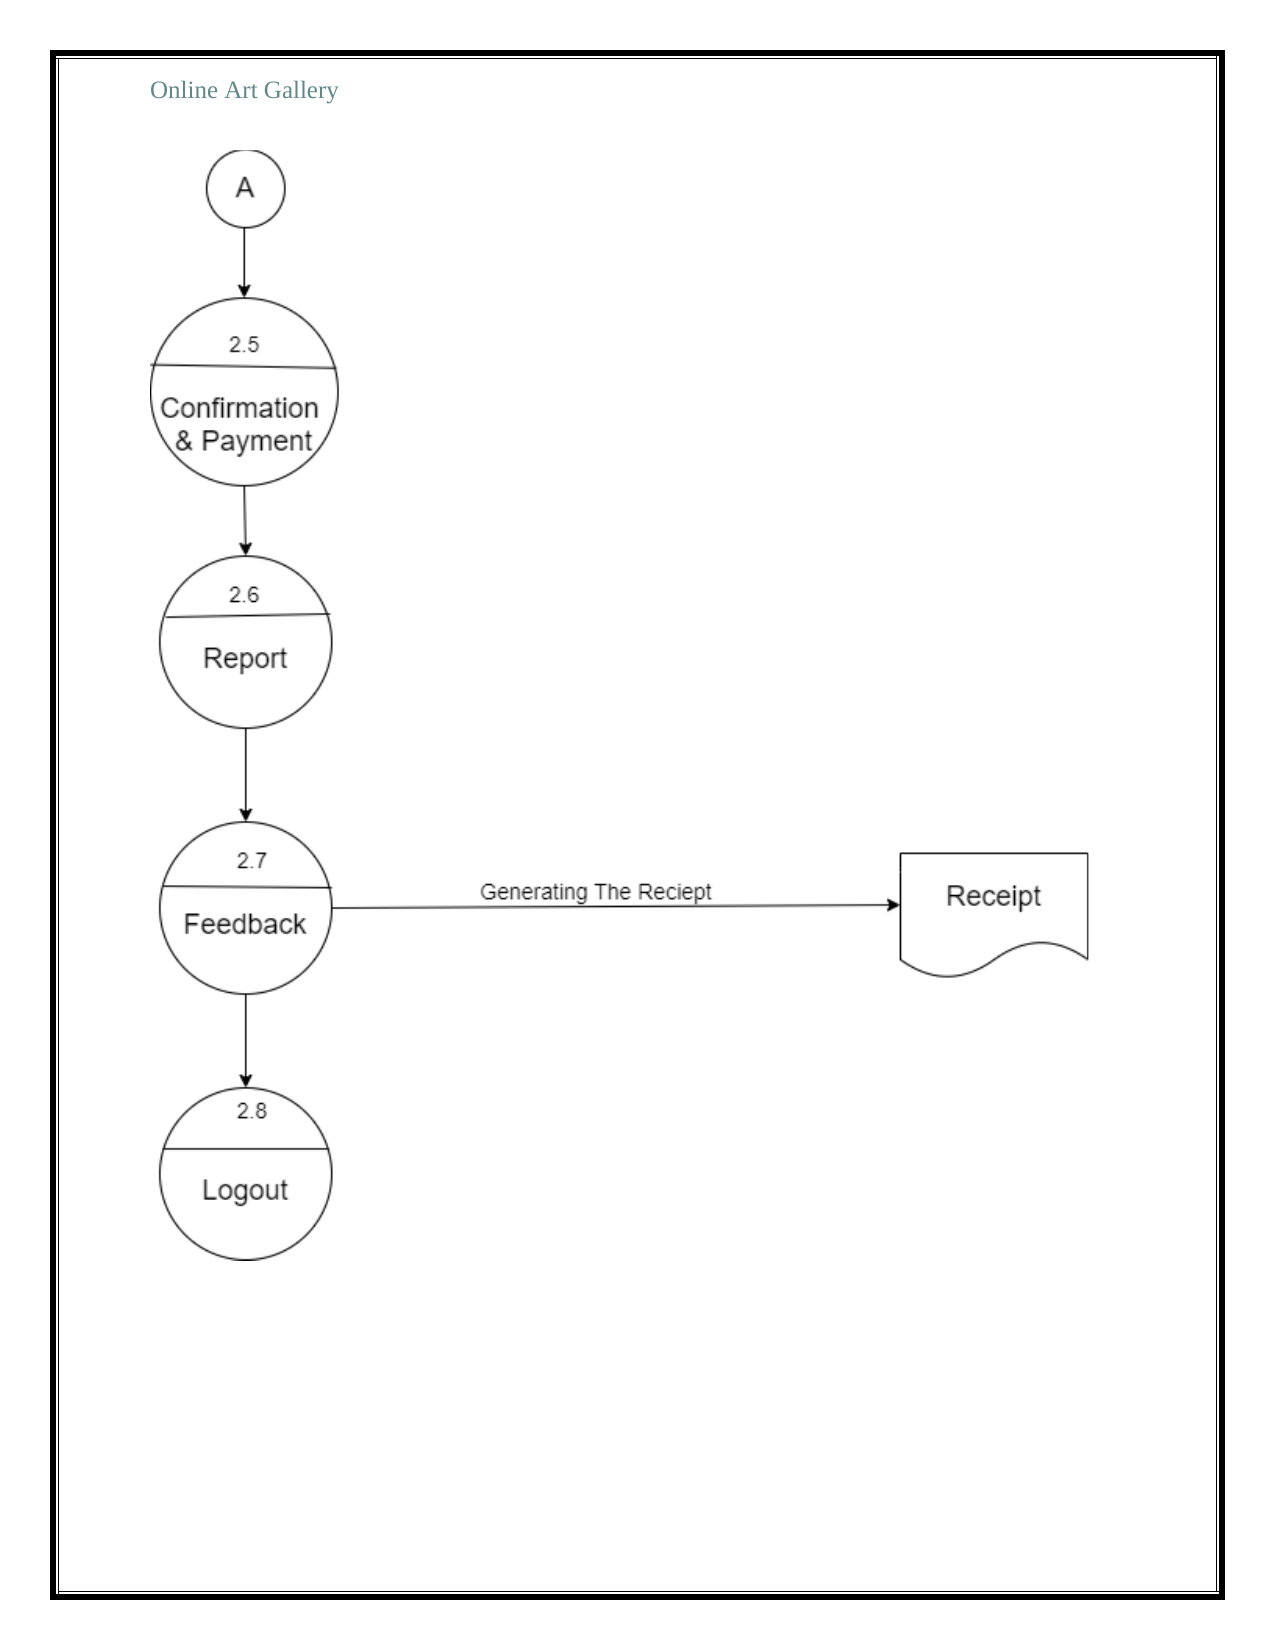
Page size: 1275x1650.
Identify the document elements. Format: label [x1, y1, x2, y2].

picture [150, 150, 1089, 1261]
